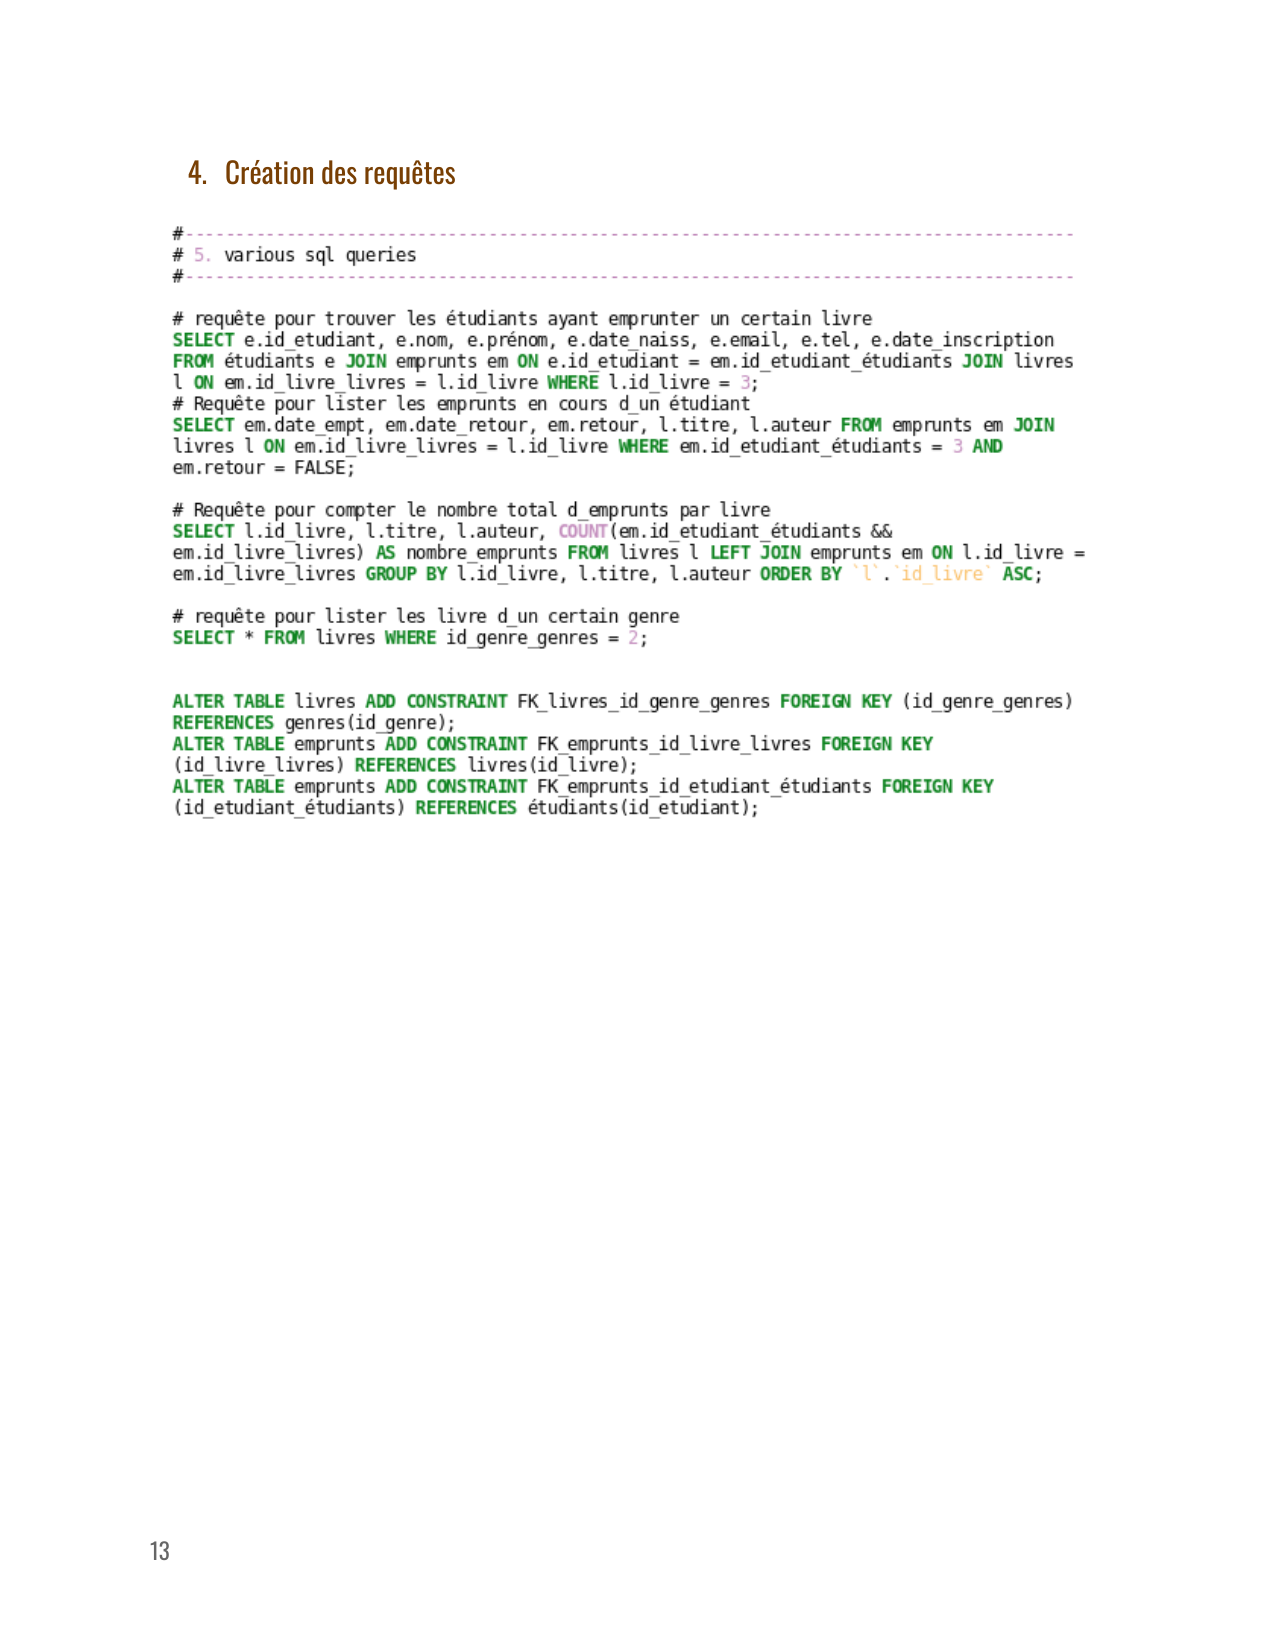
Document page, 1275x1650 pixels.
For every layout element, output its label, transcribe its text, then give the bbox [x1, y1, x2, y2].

subtitle Création des requêtes [187, 150, 1125, 193]
picture [150, 214, 1125, 848]
